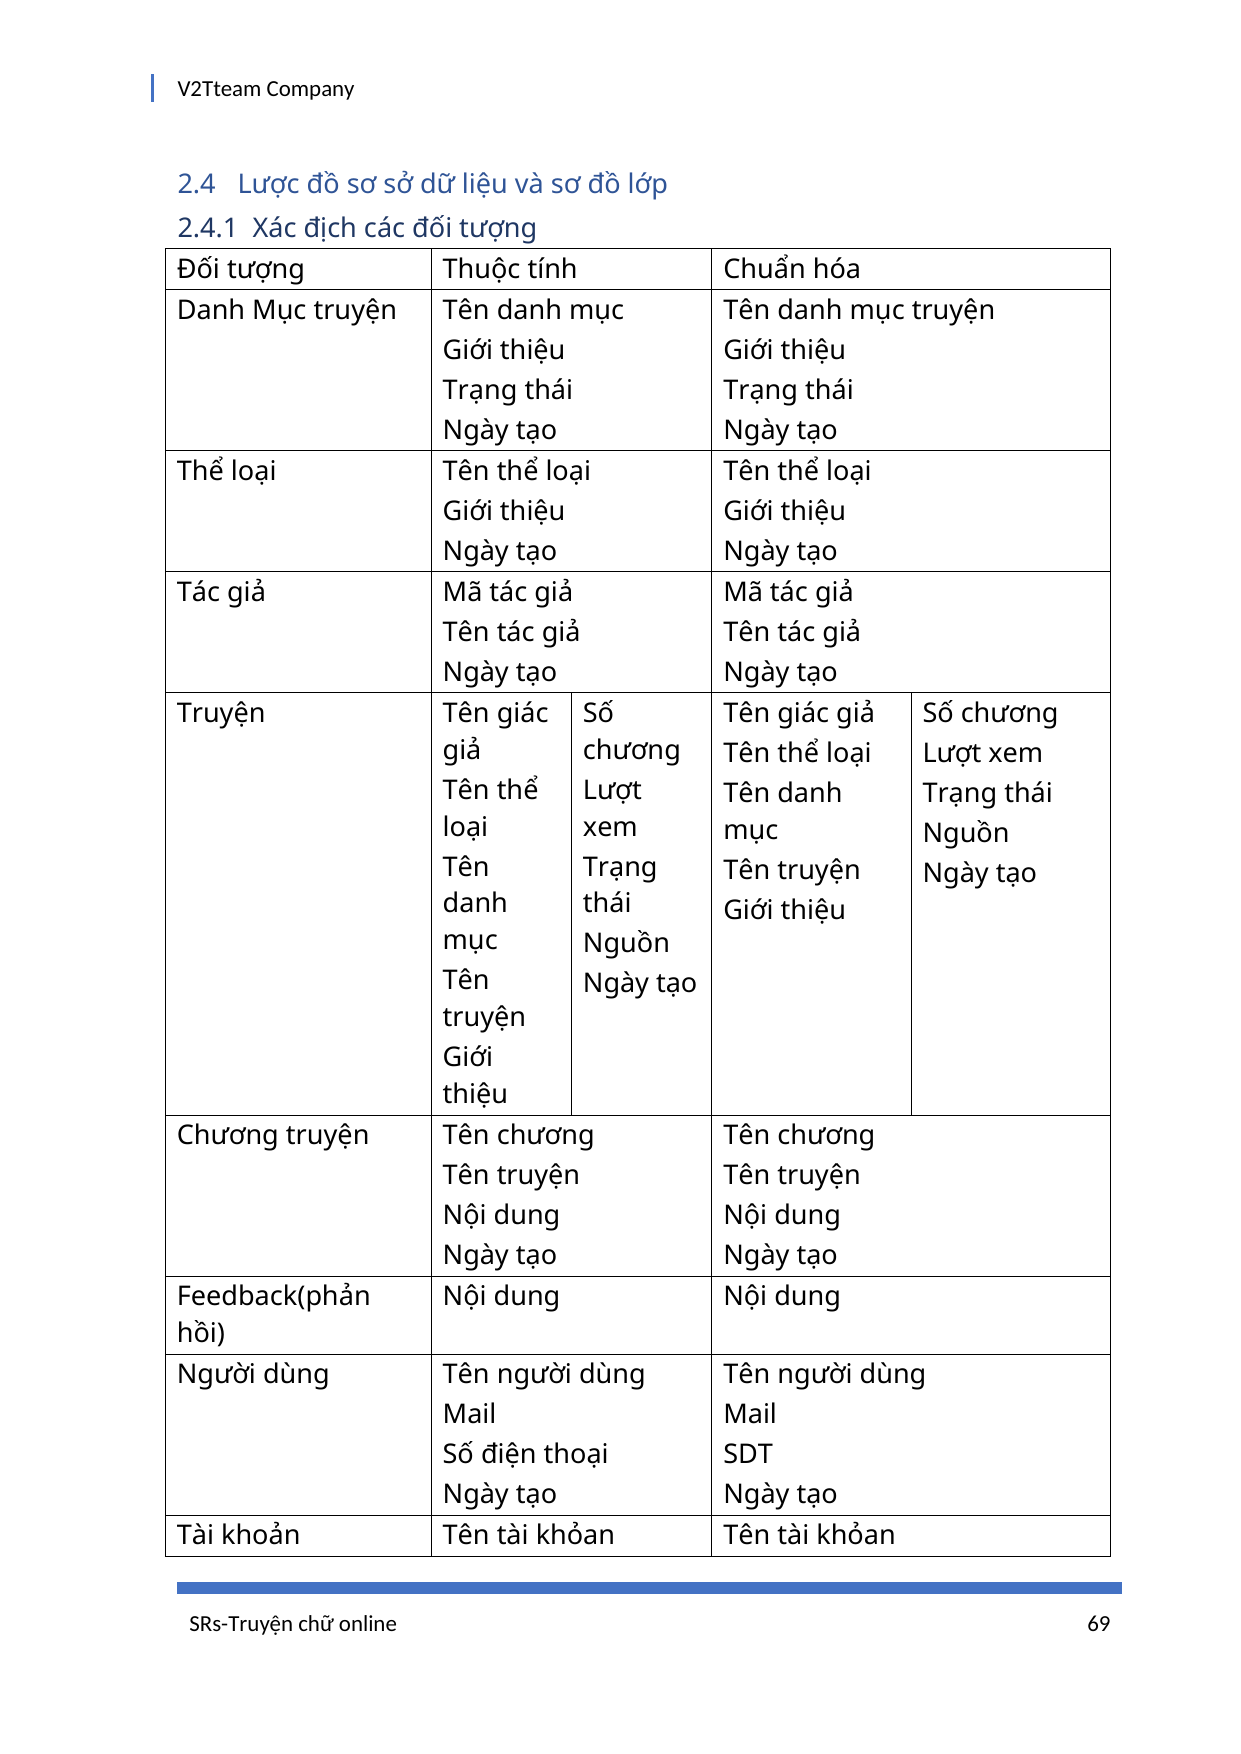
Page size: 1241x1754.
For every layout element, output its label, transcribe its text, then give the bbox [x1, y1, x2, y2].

table_header Chuẩn hóa [712, 249, 1110, 289]
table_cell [712, 1516, 1110, 1556]
table_cell Mã tác giả Tên tác giả Ngày tạo [712, 572, 1110, 692]
table_cell Tên danh mục truyện Giới thiệu Trạng thái Ngày tạo [712, 290, 1110, 450]
table_cell Nội dung [432, 1277, 711, 1353]
subtitle Xác địch các đối tượng [177, 208, 1122, 245]
table_cell Tác giả [166, 572, 431, 692]
table_cell Tên thể loại Giới thiệu Ngày tạo [712, 451, 1110, 571]
table_cell Truyện [166, 693, 431, 1114]
subtitle Lược đồ sơ sở dữ liệu và sơ đồ lớp [177, 164, 1122, 201]
table_cell Mã tác giả Tên tác giả Ngày tạo [432, 572, 711, 692]
table_cell Số chương Lượt xem Trạng thái Nguồn Ngày tạo [572, 693, 711, 1114]
table_cell Tên người dùng Mail Số điện thoại Ngày tạo [432, 1355, 711, 1514]
table_cell Nội dung [712, 1277, 1110, 1353]
table_cell Tên giác giả Tên thể loại Tên danh mục Tên truyện Giới thiệu [712, 693, 911, 1114]
table_cell Tên giác giả Tên thể loại Tên danh mục Tên truyện Giới thiệu [432, 693, 571, 1114]
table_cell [432, 1516, 711, 1556]
table_cell Tên thể loại Giới thiệu Ngày tạo [432, 451, 711, 571]
table_cell Tài khoản [166, 1516, 431, 1556]
table_cell Danh Mục truyện [166, 290, 431, 450]
table_cell Chương truyện [166, 1116, 431, 1276]
table_header Thuộc tính [432, 249, 711, 289]
table_cell Feedback(phản hồi) [166, 1277, 431, 1353]
table_cell Tên chương Tên truyện Nội dung Ngày tạo [432, 1116, 711, 1276]
table_cell Số chương Lượt xem Trạng thái Nguồn Ngày tạo [912, 693, 1110, 1114]
table_header Đối tượng [166, 249, 431, 289]
table_cell Tên người dùng Mail SDT Ngày tạo [712, 1355, 1110, 1514]
table_cell Tên danh mục Giới thiệu Trạng thái Ngày tạo [432, 290, 711, 450]
table_cell Thể loại [166, 451, 431, 571]
table_cell Người dùng [166, 1355, 431, 1514]
table_cell Tên chương Tên truyện Nội dung Ngày tạo [712, 1116, 1110, 1276]
